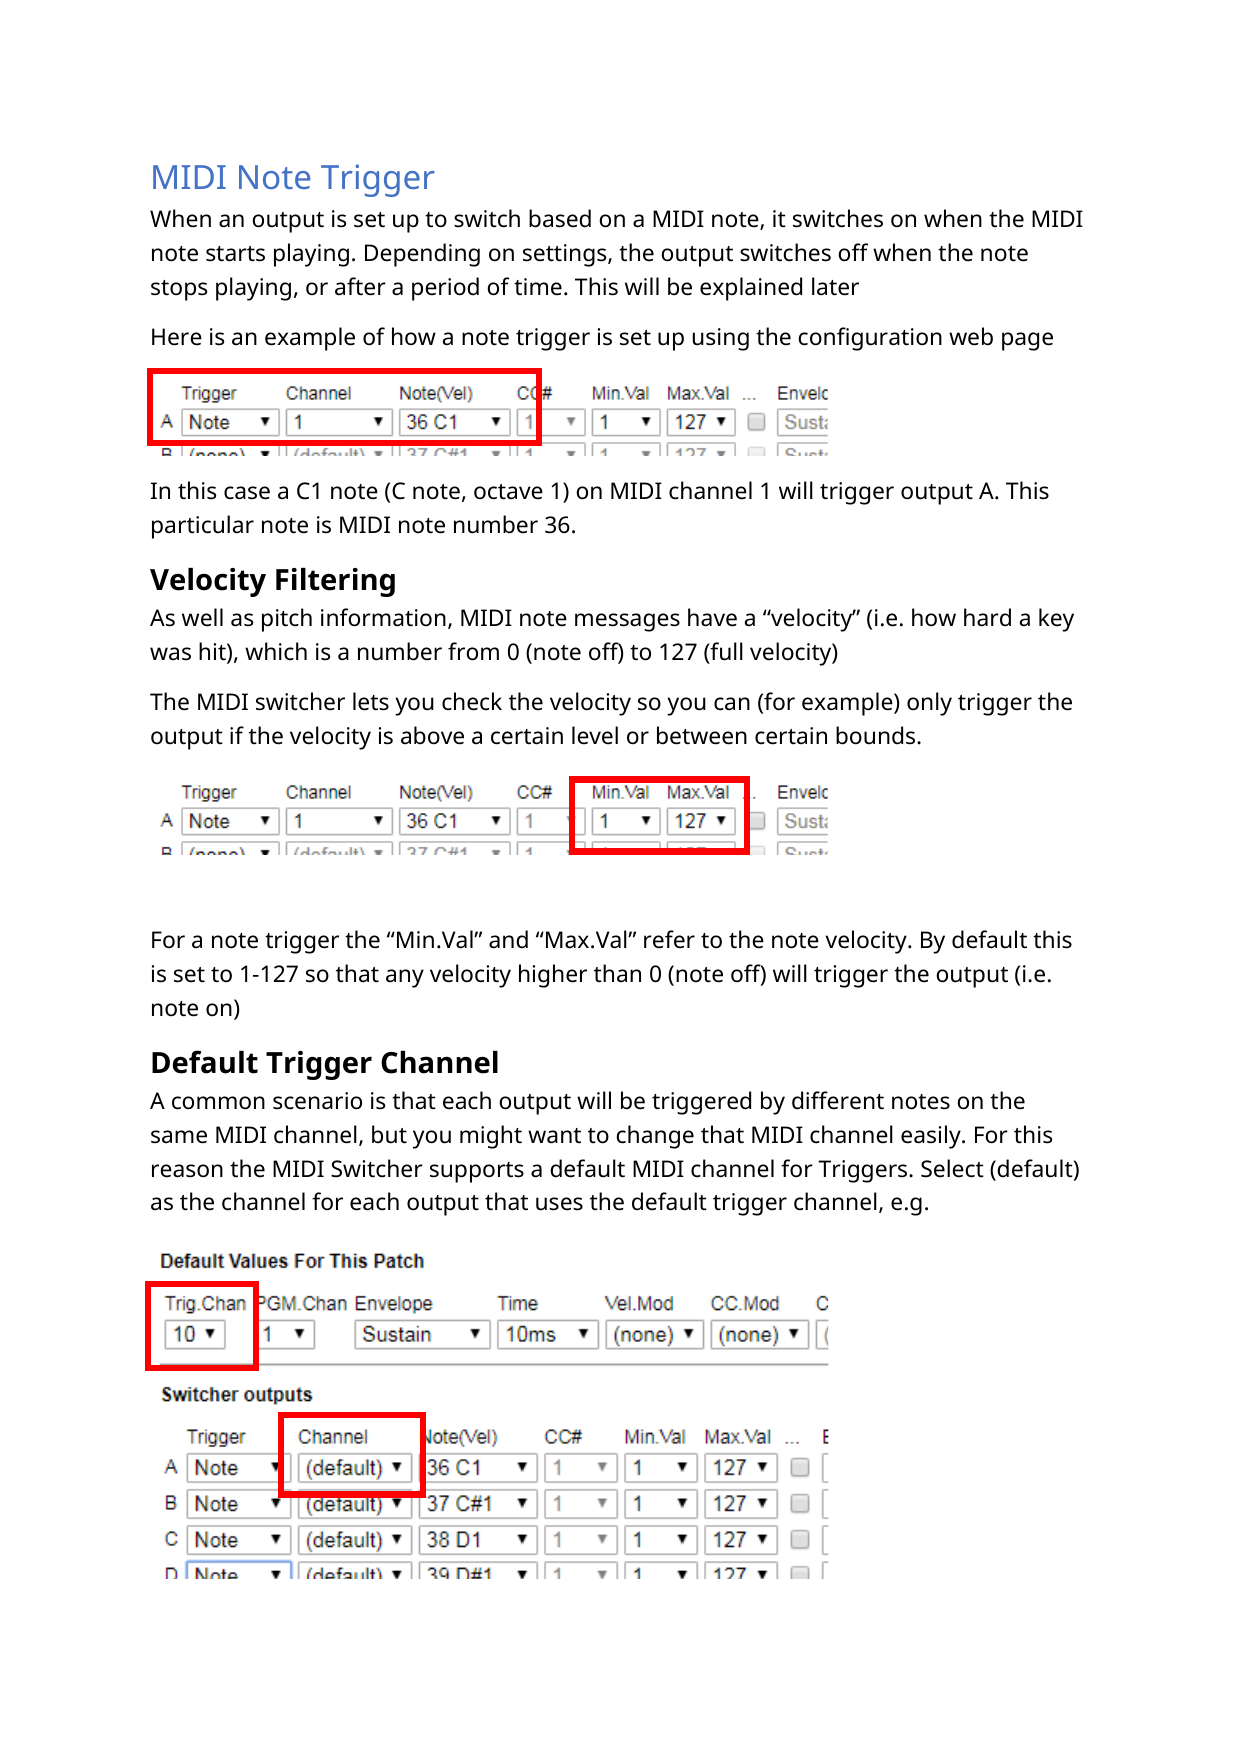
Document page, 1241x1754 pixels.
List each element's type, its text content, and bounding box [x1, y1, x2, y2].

text The MIDI switcher lets you check the velocity so you can (for example) only trigger the output if the velocity is above a certain level or between certain bounds. [150, 686, 1090, 751]
text As well as pitch information, MIDI note messages have a “velocity” (i.e. how hard a key was hit), which is a number from 0 (note off) to 127 (full velocity) [150, 602, 1090, 667]
text In this case a C1 note (C note, octave 1) on MIDI channel 1 will trigger output A. This particular note is MIDI note number 36. [150, 475, 1090, 540]
subtitle Default Trigger Channel [150, 1042, 1090, 1082]
picture [150, 371, 828, 456]
text Here is an example of how a note trigger is set up using the configuration web page [150, 321, 1090, 352]
text For a note trigger the “Min.Val” and “Max.Val” refer to the note velocity. By default this is set to 1-127 so that any velocity higher than 0 (note off) will trigger the output (i.e. note on) [150, 924, 1090, 1023]
text A common scenario is that each output will be triggered by different notes on the same MIDI channel, but you might want to change that MIDI channel easily. For this reason the MIDI Switcher supports a default MIDI channel for Triggers. Select (default) as the channel for each output that uses the default trigger channel, e.g. [150, 1085, 1090, 1217]
subtitle Velocity Filtering [150, 559, 1090, 599]
picture [575, 783, 744, 848]
picture [153, 374, 536, 440]
picture [151, 1287, 253, 1365]
text When an output is set up to switch based on a MIDI note, it switches on when the MIDI note starts playing. Depending on settings, the output switches off when the note stops playing, or after a period of time. This will be explained later [150, 203, 1090, 302]
picture [150, 770, 828, 855]
picture [150, 1236, 829, 1579]
subtitle MIDI Note Trigger [150, 154, 1090, 199]
